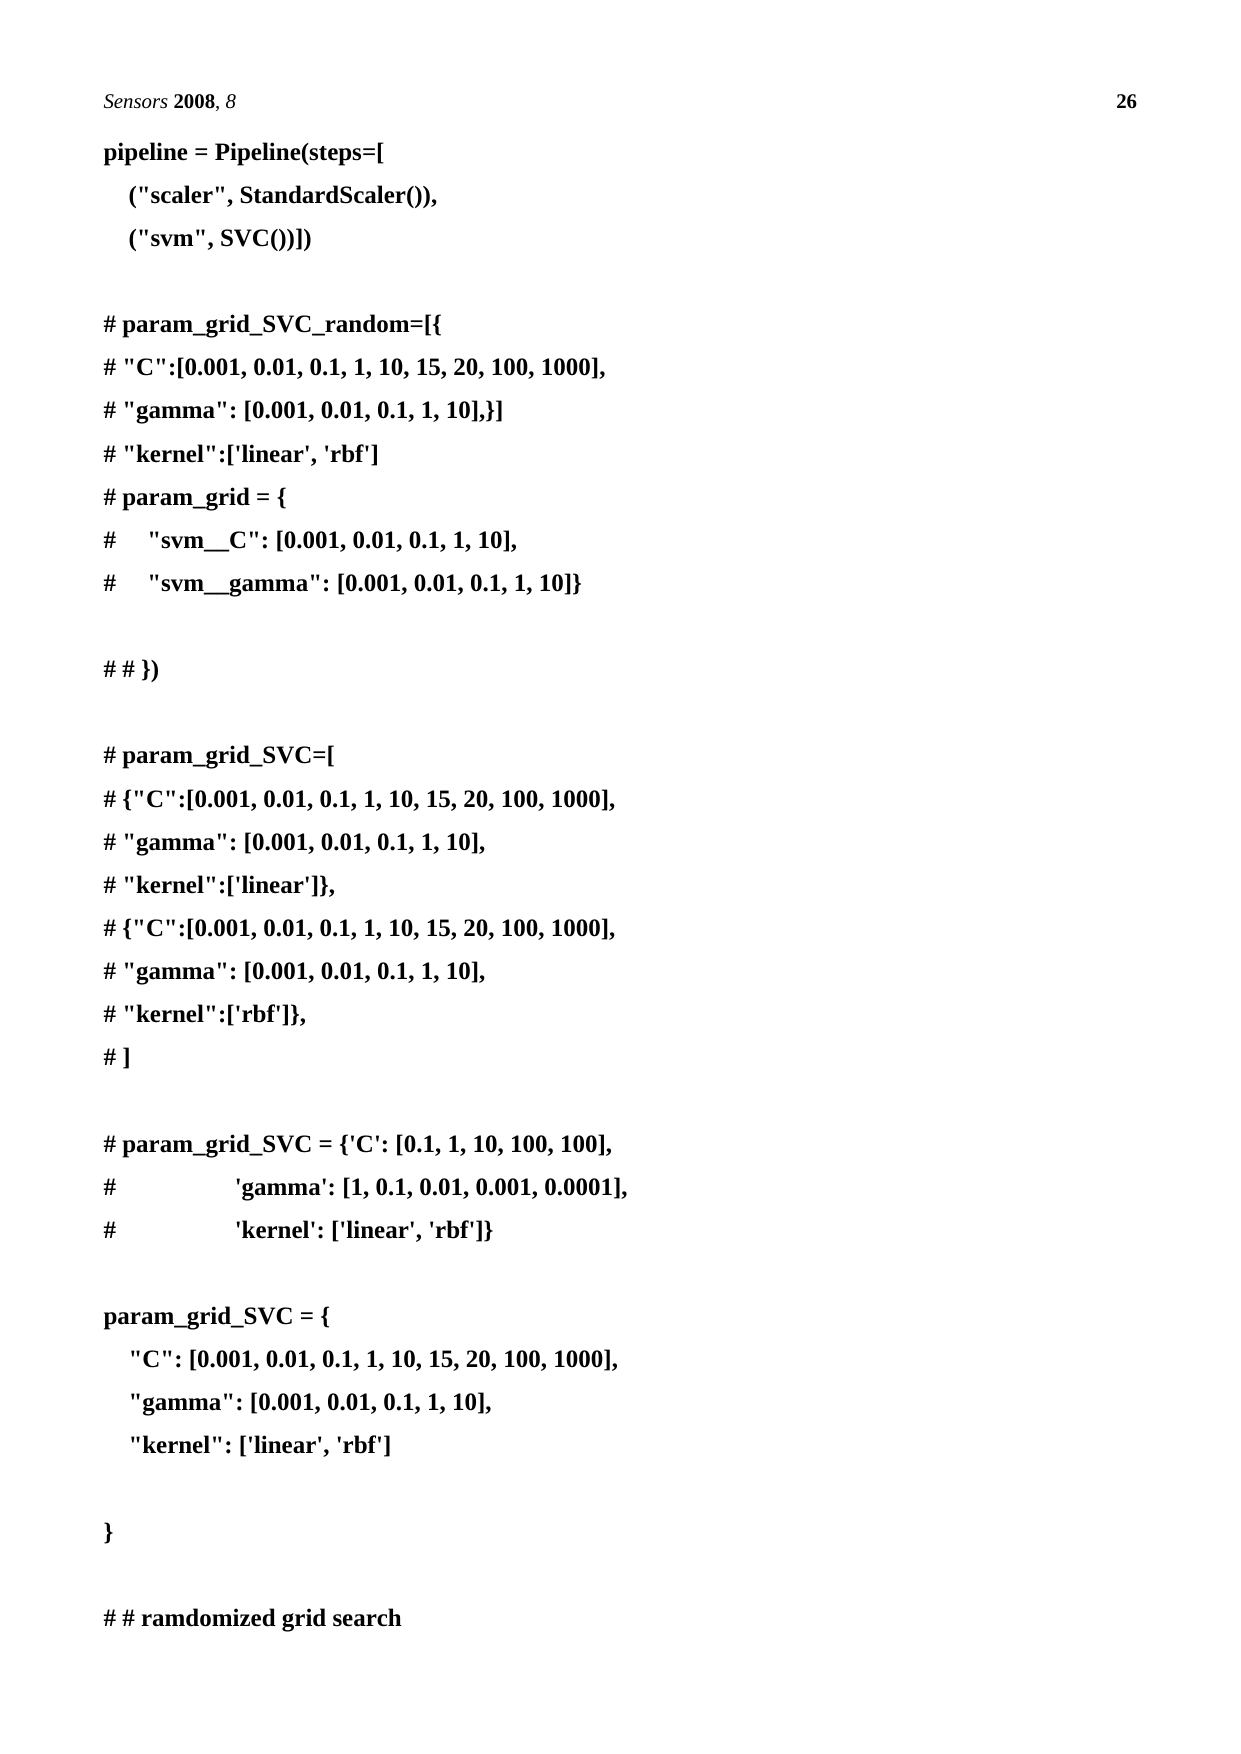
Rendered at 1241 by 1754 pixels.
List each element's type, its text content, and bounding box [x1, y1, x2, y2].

text # "kernel":['linear']}, [103, 870, 1137, 899]
text # "kernel":['rbf']}, [103, 999, 1137, 1028]
text # ] [103, 1042, 1137, 1071]
text # param_grid_SVC=[ [103, 741, 1137, 769]
text # "kernel":['linear', 'rbf'] [103, 439, 1137, 467]
text # "gamma": [0.001, 0.01, 0.1, 1, 10], [103, 827, 1137, 856]
text # "svm__gamma": [0.001, 0.01, 0.1, 1, 10]} [103, 568, 1137, 597]
text # {"C":[0.001, 0.01, 0.1, 1, 10, 15, 20, 100, 1000], [103, 784, 1137, 812]
text param_grid_SVC = { [103, 1301, 1137, 1330]
text # "gamma": [0.001, 0.01, 0.1, 1, 10],}] [103, 396, 1137, 424]
text # param_grid_SVC = {'C': [0.1, 1, 10, 100, 100], [103, 1129, 1137, 1157]
text # "C":[0.001, 0.01, 0.1, 1, 10, 15, 20, 100, 1000], [103, 352, 1137, 381]
text # param_grid_SVC_random=[{ [103, 309, 1137, 338]
text # # ramdomized grid search [103, 1603, 1137, 1632]
text # # }) [103, 654, 1137, 683]
text # 'gamma': [1, 0.1, 0.01, 0.001, 0.0001], [103, 1172, 1137, 1201]
text } [103, 1517, 1137, 1546]
text "C": [0.001, 0.01, 0.1, 1, 10, 15, 20, 100, 1000], [103, 1344, 1137, 1373]
text # "gamma": [0.001, 0.01, 0.1, 1, 10], [103, 956, 1137, 985]
text "kernel": ['linear', 'rbf'] [103, 1431, 1137, 1459]
text pipeline = Pipeline(steps=[ [103, 137, 1137, 166]
text ("scaler", StandardScaler()), [103, 180, 1137, 209]
text # {"C":[0.001, 0.01, 0.1, 1, 10, 15, 20, 100, 1000], [103, 913, 1137, 942]
text # 'kernel': ['linear', 'rbf']} [103, 1215, 1137, 1244]
text "gamma": [0.001, 0.01, 0.1, 1, 10], [103, 1387, 1137, 1416]
text ("svm", SVC())]) [103, 223, 1137, 252]
text # param_grid = { [103, 482, 1137, 511]
text # "svm__C": [0.001, 0.01, 0.1, 1, 10], [103, 525, 1137, 554]
